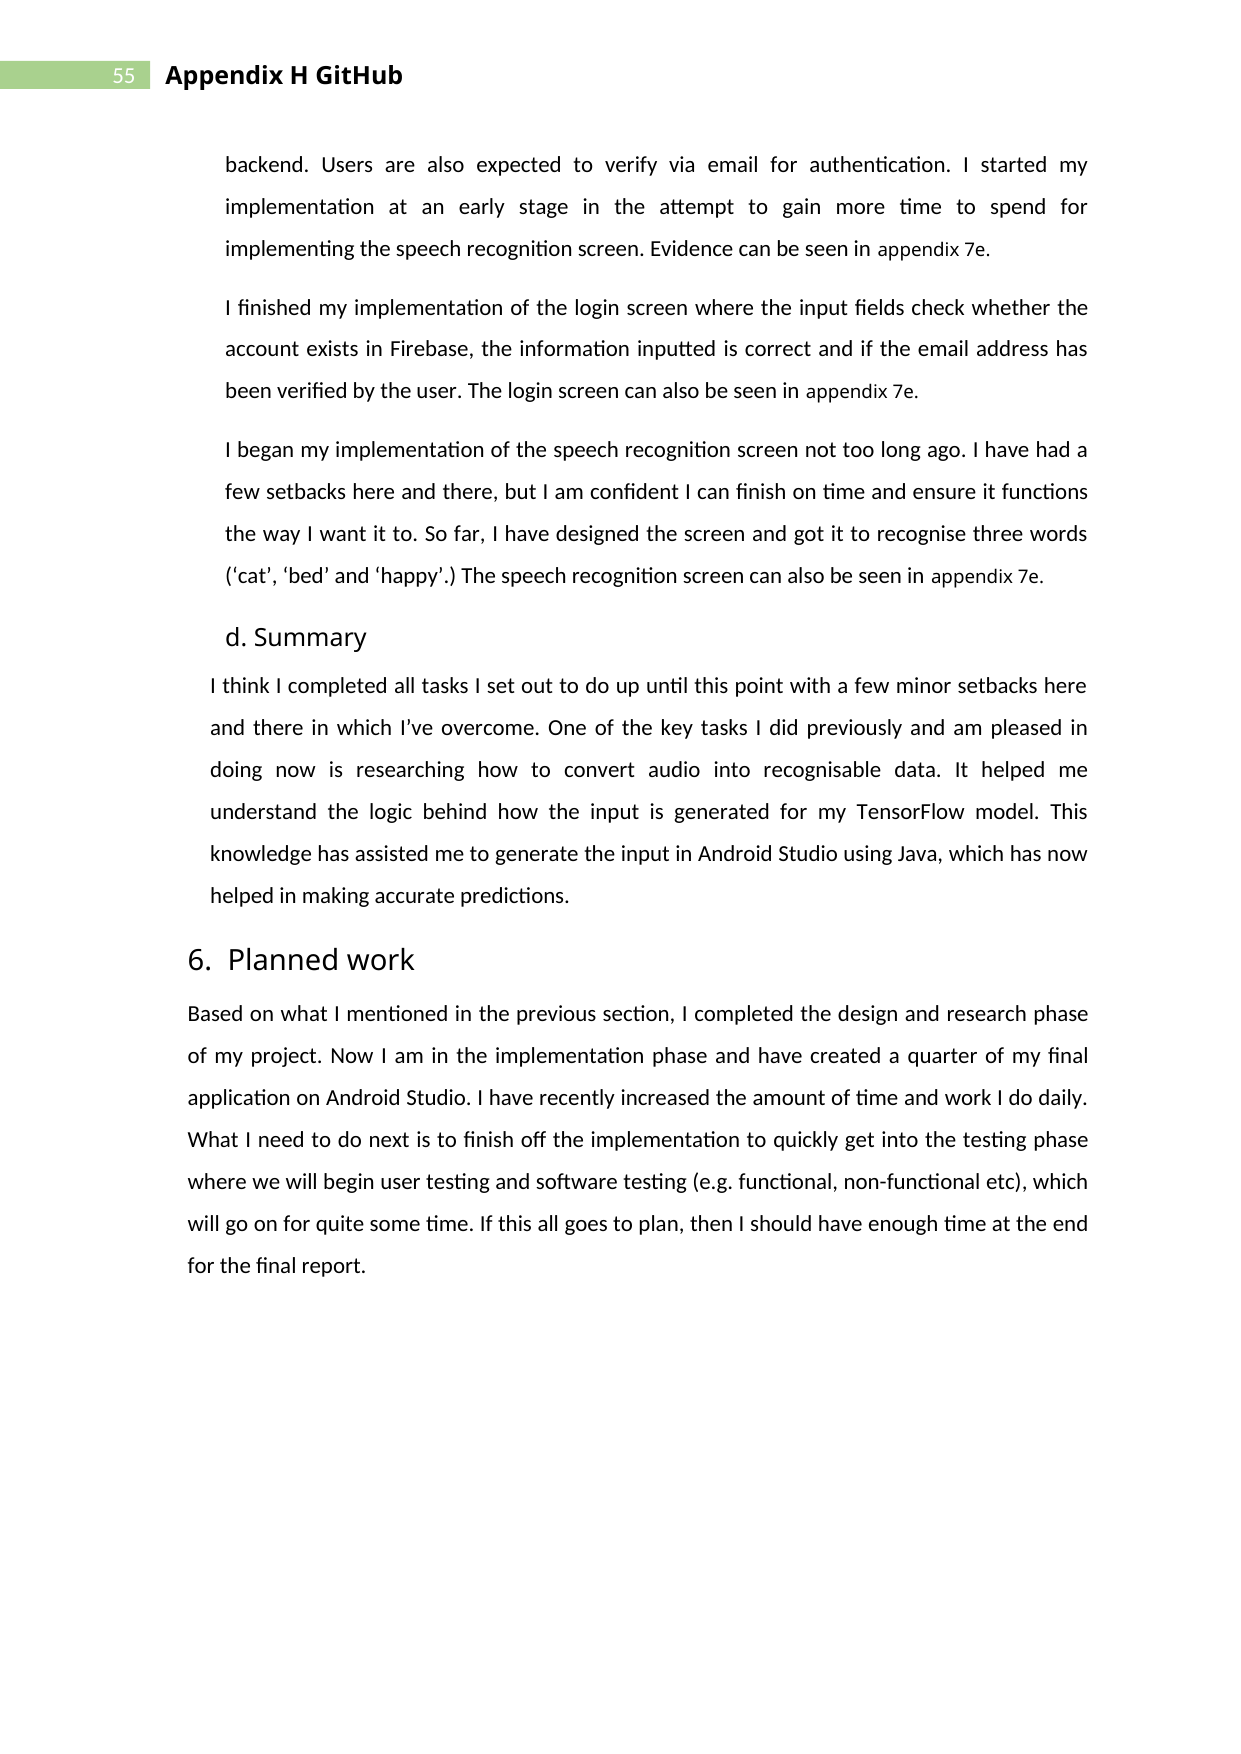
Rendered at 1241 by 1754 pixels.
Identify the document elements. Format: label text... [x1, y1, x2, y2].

text I began my implementation of the speech recognition screen not too long ago. I have had a few setbacks here and there, but I am confident I can finish on time and ensure it functions the way I want it to. So far, I have designed the screen and got it to recognise three words (‘cat’, ‘bed’ and ‘happy’.) The speech recognition screen can also be seen in appendix 7e. [225, 435, 1090, 589]
text I think I completed all tasks I set out to do up until this point with a few minor setbacks here and there in which I’ve overcome. One of the key tasks I did previously and am pleased in doing now is researching how to convert audio into recognisable data. It helped me understand the logic behind how the input is generated for my TensorFlow model. This knowledge has assisted me to generate the input in Android Studio using Java, which has now helped in making accurate predictions. [210, 671, 1090, 909]
text Planned work [187, 939, 1090, 979]
text Based on what I mentioned in the previous section, I completed the design and research phase of my project. Now I am in the implementation phase and have created a quarter of my final application on Android Studio. I have recently increased the amount of time and work I do daily. What I need to do next is to finish off the implementation to quickly get into the testing phase where we will begin user testing and software testing (e.g. functional, non-functional etc), which will go on for quite some time. If this all goes to plan, then I should have enough time at the end for the final report. [187, 999, 1090, 1279]
text I finished my implementation of the login screen where the input fields check whether the account exists in Firebase, the information inputted is correct and if the email address has been verified by the user. The login screen can also be seen in appendix 7e. [225, 293, 1090, 404]
text Summary [225, 620, 1090, 654]
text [225, 150, 1090, 262]
